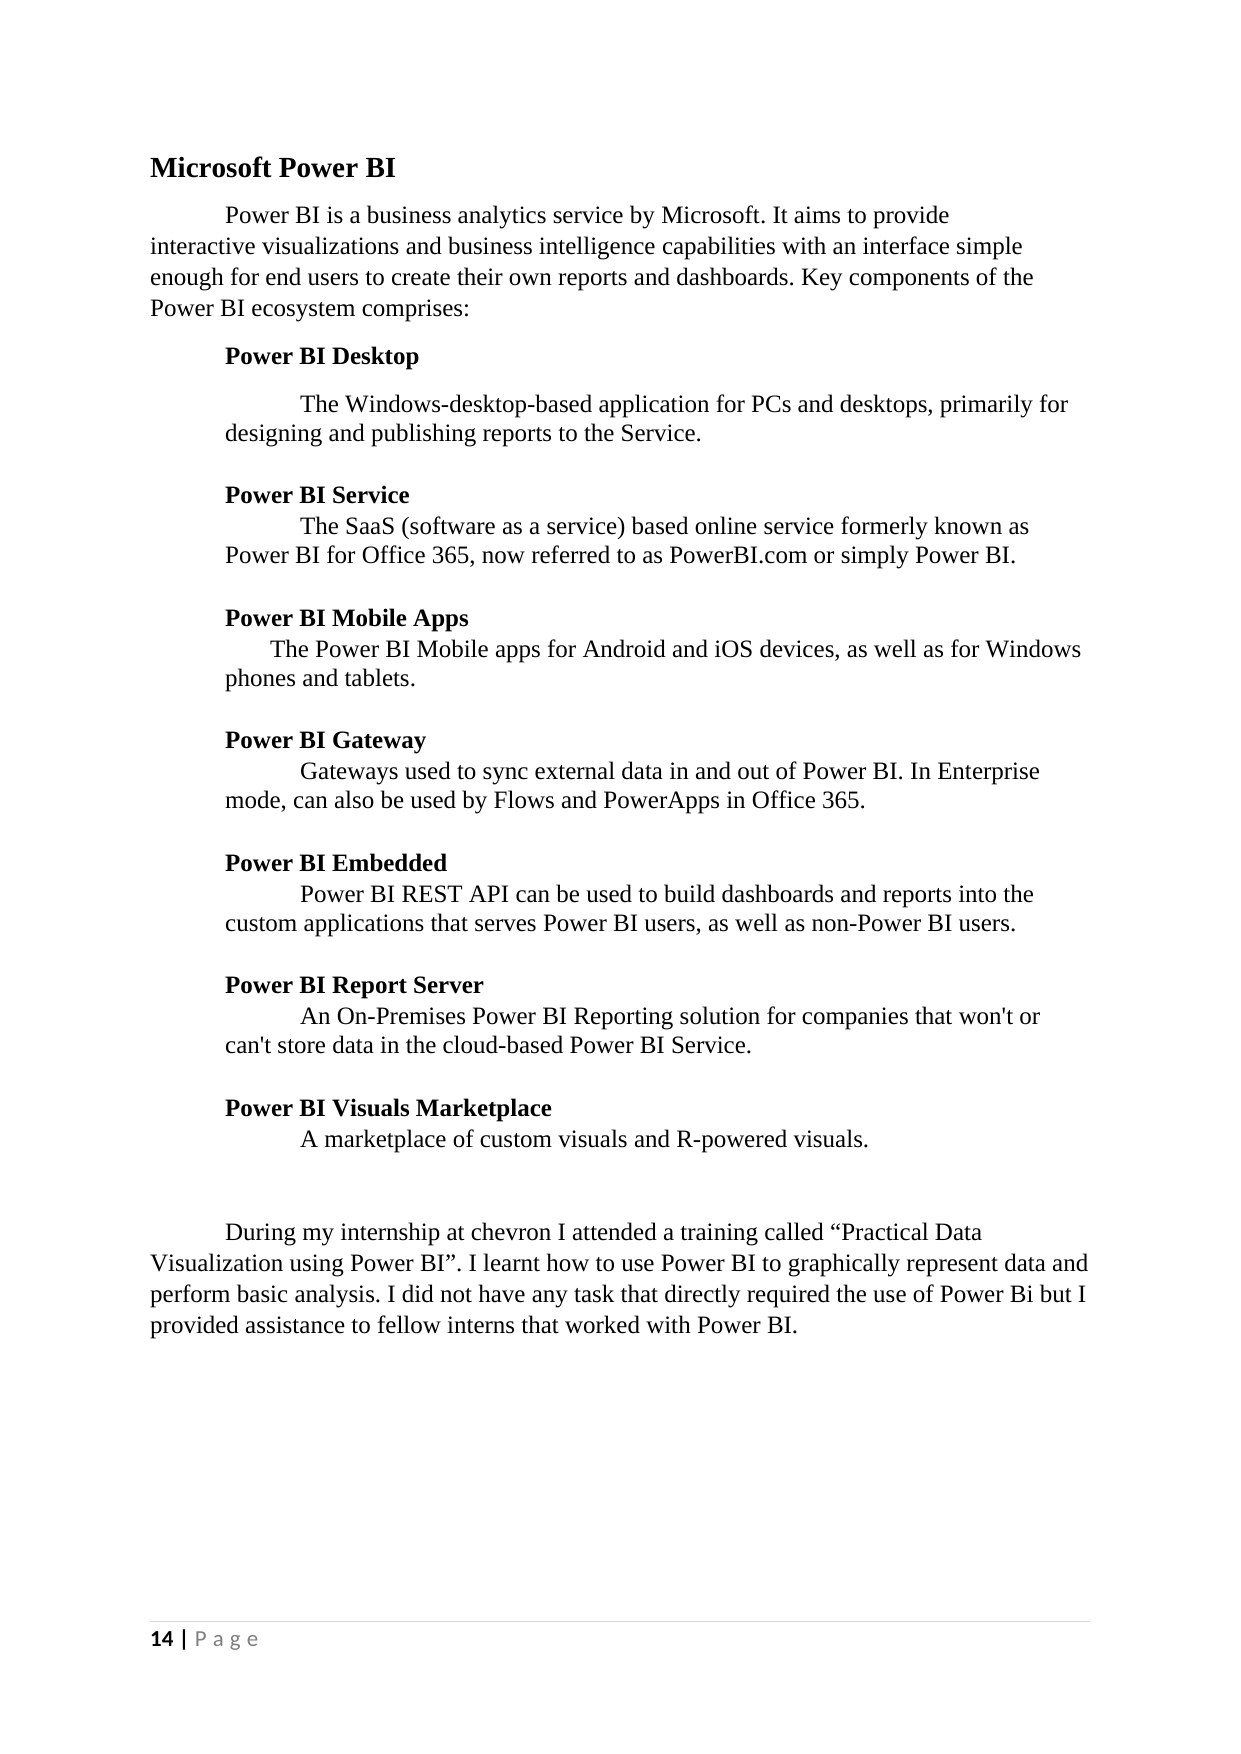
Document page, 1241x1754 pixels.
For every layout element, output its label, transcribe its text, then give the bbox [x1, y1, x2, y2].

text Power BI is a business analytics service by Microsoft. It aims to provide interactive visualizations and business intelligence capabilities with an interface simple enough for end users to create their own reports and dashboards. Key components of the Power BI ecosystem comprises: [150, 200, 1090, 322]
text Power BI Gateway [195, 725, 1090, 754]
text During my internship at chevron I attended a training called “Practical Data Visualization using Power BI”. I learnt how to use Power BI to graphically represent data and perform basic analysis. I did not have any task that directly required the use of Power Bi but I provided assistance to fellow interns that worked with Power BI. [150, 1217, 1090, 1339]
text Gateways used to sync external data in and out of Power BI. In Enterprise mode, can also be used by Flows and PowerApps in Office 365. [225, 756, 1090, 814]
text The Windows-desktop-based application for PCs and desktops, primarily for designing and publishing reports to the Service. [225, 389, 1090, 446]
text Power BI Visuals Marketplace [225, 1093, 1090, 1121]
text Power BI Mobile Apps [225, 603, 1090, 631]
text Power BI Report Server [150, 970, 1090, 999]
text The SaaS (software as a service) based online service formerly known as Power BI for Office 365, now referred to as PowerBI.com or simply Power BI. [225, 511, 1090, 569]
text An On-Premises Power BI Reporting solution for companies that won't or can't store data in the cloud-based Power BI Service. [225, 1001, 1090, 1059]
text The Power BI Mobile apps for Android and iOS devices, as well as for Windows phones and tablets. [225, 634, 1090, 691]
text Power BI Desktop [150, 341, 1090, 370]
text Microsoft Power BI [150, 150, 1090, 183]
text Power BI REST API can be used to build dashboards and reports into the custom applications that serves Power BI users, as well as non-Power BI users. [225, 879, 1090, 936]
text Power BI Service [190, 480, 1090, 509]
text A marketplace of custom visuals and R-powered visuals. [225, 1124, 1090, 1153]
text Power BI Embedded [150, 848, 1090, 876]
